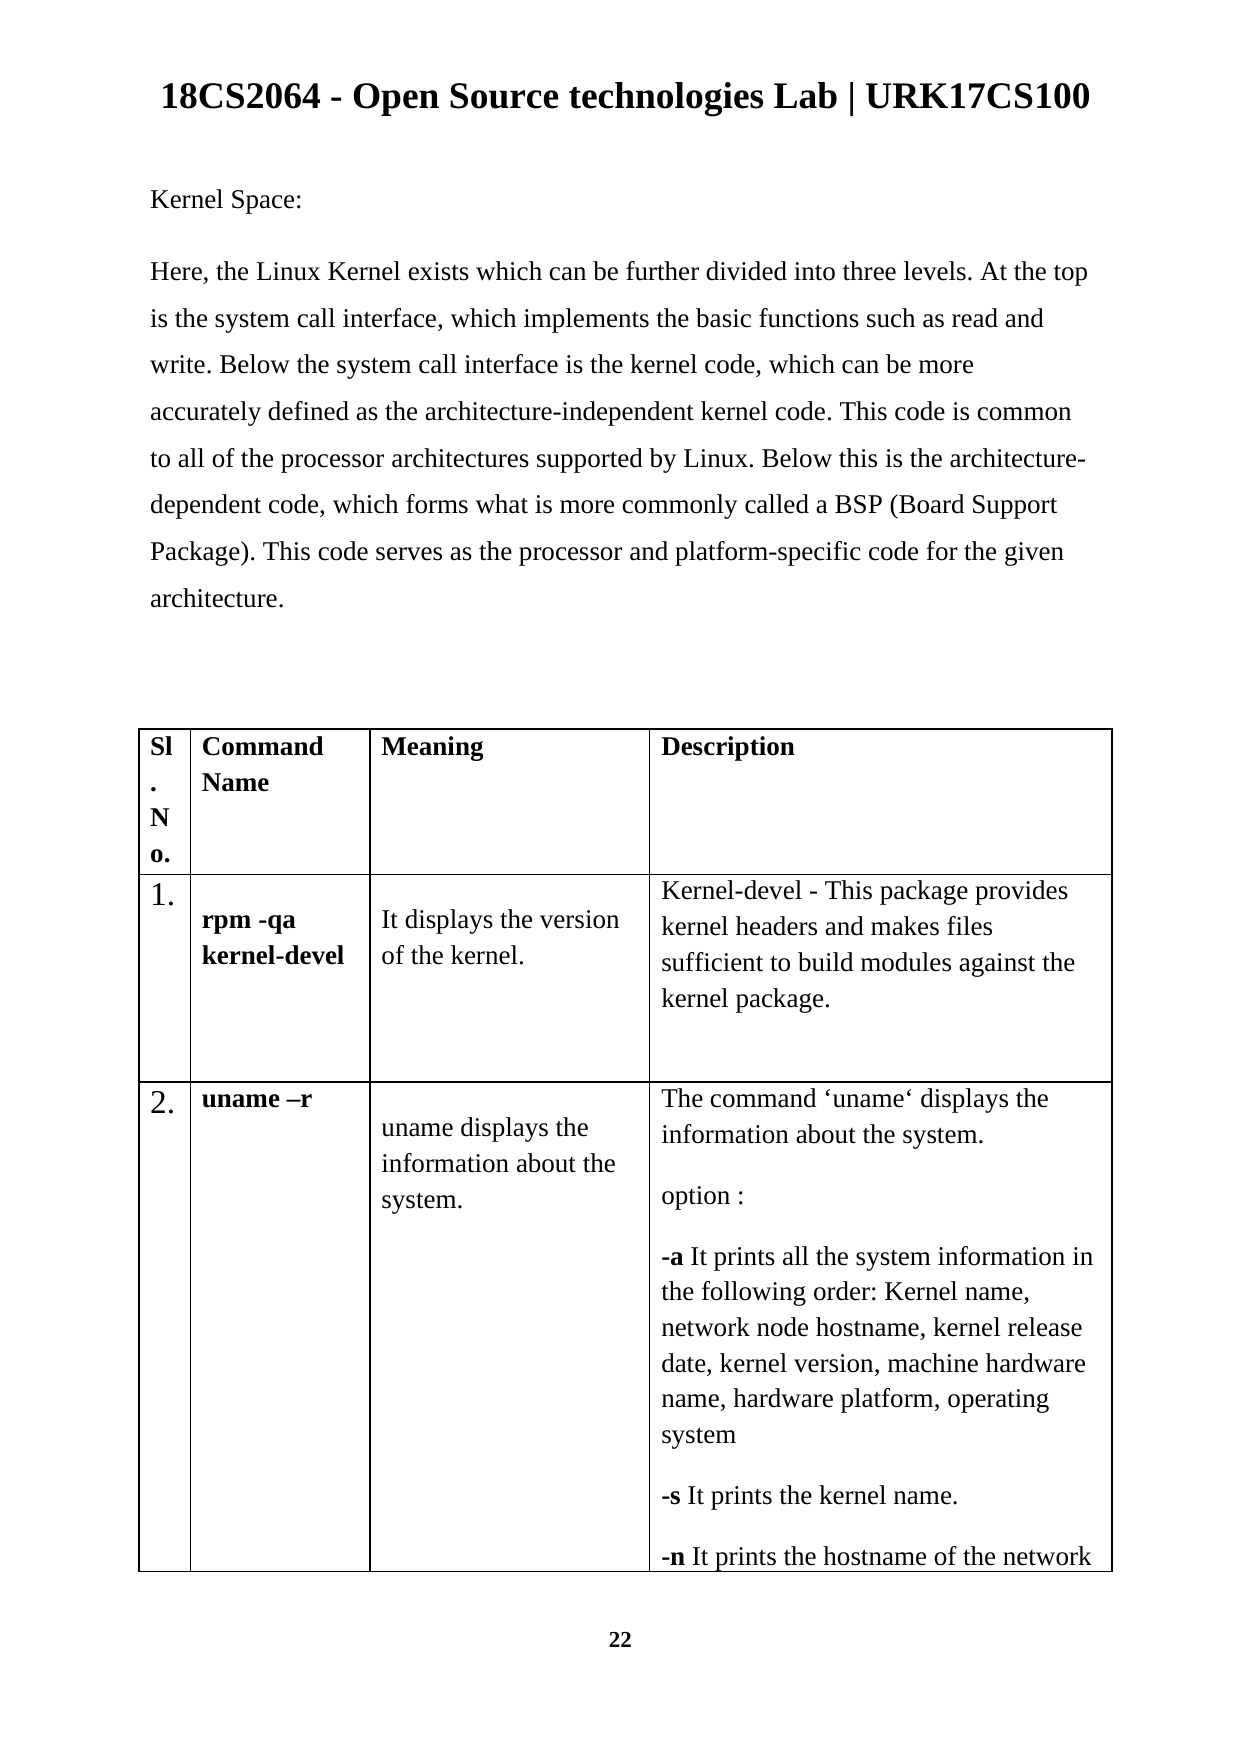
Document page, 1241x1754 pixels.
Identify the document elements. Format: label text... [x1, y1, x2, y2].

table_header Sl. No. [140, 730, 190, 873]
table_cell 2. [140, 1083, 190, 1571]
table_header Command Name [191, 730, 369, 873]
table_cell Kernel-devel - This package provides kernel headers and makes files sufficient to build modules against the kernel package. [650, 875, 1111, 1081]
text Kernel Space: [150, 183, 1090, 214]
table_header Meaning [371, 730, 649, 873]
table_cell 1. [140, 875, 190, 1081]
table_cell uname –r [191, 1083, 369, 1571]
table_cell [371, 1083, 649, 1571]
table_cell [650, 1083, 1111, 1571]
table_cell It displays the version of the kernel. [371, 875, 649, 1081]
table_cell rpm -qa kernel-devel [191, 875, 369, 1081]
table_header Description [650, 730, 1111, 873]
text Here, the Linux Kernel exists which can be further divided into three levels. At the top is the system call interface, which implements the basic functions such as read and write. Below the system call interface is the kernel code, which can be more accurately defined as the architecture-independent kernel code. This code is common to all of the processor architectures supported by Linux. Below this is the architecture-dependent code, which forms what is more commonly called a BSP (Board Support Package). This code serves as the processor and platform-specific code for the given architecture. [150, 255, 1090, 613]
